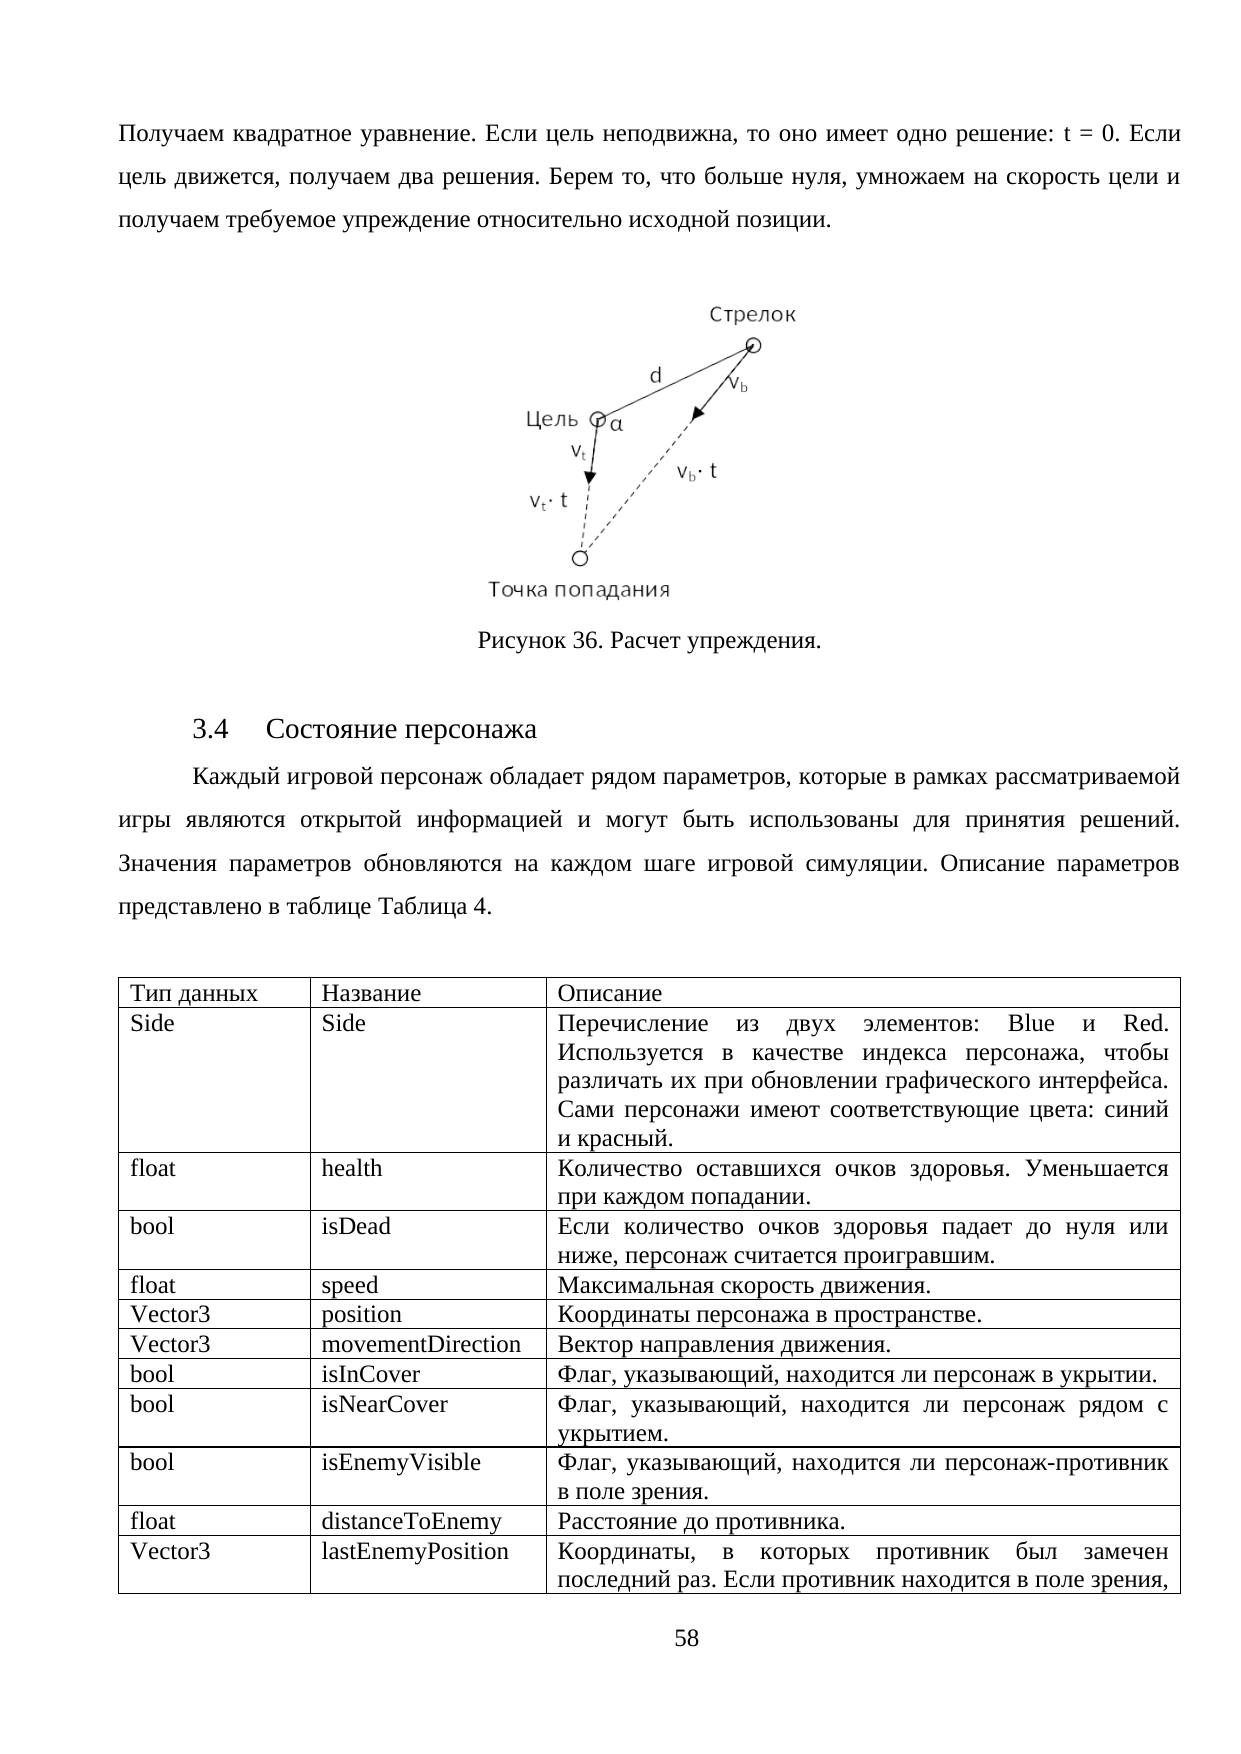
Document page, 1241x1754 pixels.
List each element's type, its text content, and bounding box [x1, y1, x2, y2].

table_cell bool [119, 1211, 310, 1269]
table_cell Vector3 [119, 1300, 310, 1328]
table_cell distanceToEnemy [311, 1506, 546, 1535]
table_cell isInCover [311, 1359, 546, 1388]
table_cell isNearCover [311, 1389, 546, 1446]
subtitle Состояние персонажа [118, 711, 1181, 744]
text Получаем квадратное уравнение. Если цель неподвижна, то оно имеет одно решение: t = 0. Если цель движется, получаем два решения. Берем то, что больше нуля, умножаем на скорость цели и получаем требуемое упреждение относительно исходной позиции. [118, 118, 1181, 233]
table_cell movementDirection [311, 1329, 546, 1358]
table_cell Vector3 [119, 1536, 310, 1593]
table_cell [547, 1536, 1180, 1593]
text Рисунок 36. Расчет упреждения. [118, 625, 1181, 653]
table_cell Side [311, 1008, 546, 1152]
table_cell bool [119, 1448, 310, 1505]
table_cell Side [119, 1008, 310, 1152]
table_cell float [119, 1153, 310, 1210]
table_cell Максимальная скорость движения. [547, 1270, 1180, 1298]
text Каждый игровой персонаж обладает рядом параметров, которые в рамках рассматриваемой игры являются открытой информацией и могут быть использованы для принятия решений. Значения параметров обновляются на каждом шаге игровой симуляции. Описание параметров представлено в таблице 4. [118, 761, 1181, 919]
table_cell health [311, 1153, 546, 1210]
table_cell Количество оставшихся очков здоровья. Уменьшается при каждом попадании. [547, 1153, 1180, 1210]
table_cell Флаг, указывающий, находится ли персонаж-противник в поле зрения. [547, 1448, 1180, 1505]
table_cell Если количество очков здоровья падает до нуля или ниже, персонаж считается проигравшим. [547, 1211, 1180, 1269]
table_cell speed [311, 1270, 546, 1298]
table_header Описание [547, 978, 1180, 1007]
table_header Тип данных [119, 978, 310, 1007]
table_header Название [311, 978, 546, 1007]
table_cell float [119, 1506, 310, 1535]
table_cell bool [119, 1389, 310, 1446]
table_cell isDead [311, 1211, 546, 1269]
table_cell Перечисление из двух элементов: Blue и Red. Используется в качестве индекса персонажа, чтобы различать их при обновлении графического интерфейса. Сами персонажи имеют соответствующие цвета: синий и красный. [547, 1008, 1180, 1152]
table_cell Координаты персонажа в пространстве. [547, 1300, 1180, 1328]
table_cell Расстояние до противника. [547, 1506, 1180, 1535]
table_cell Флаг, указывающий, находится ли персонаж в укрытии. [547, 1359, 1180, 1388]
table_cell float [119, 1270, 310, 1298]
table_cell bool [119, 1359, 310, 1388]
table_cell lastEnemyPosition [311, 1536, 546, 1593]
table_cell Вектор направления движения. [547, 1329, 1180, 1358]
table_cell position [311, 1300, 546, 1328]
table_cell isEnemyVisible [311, 1448, 546, 1505]
table_cell Vector3 [119, 1329, 310, 1358]
table_cell Флаг, указывающий, находится ли персонаж рядом с укрытием. [547, 1389, 1180, 1446]
